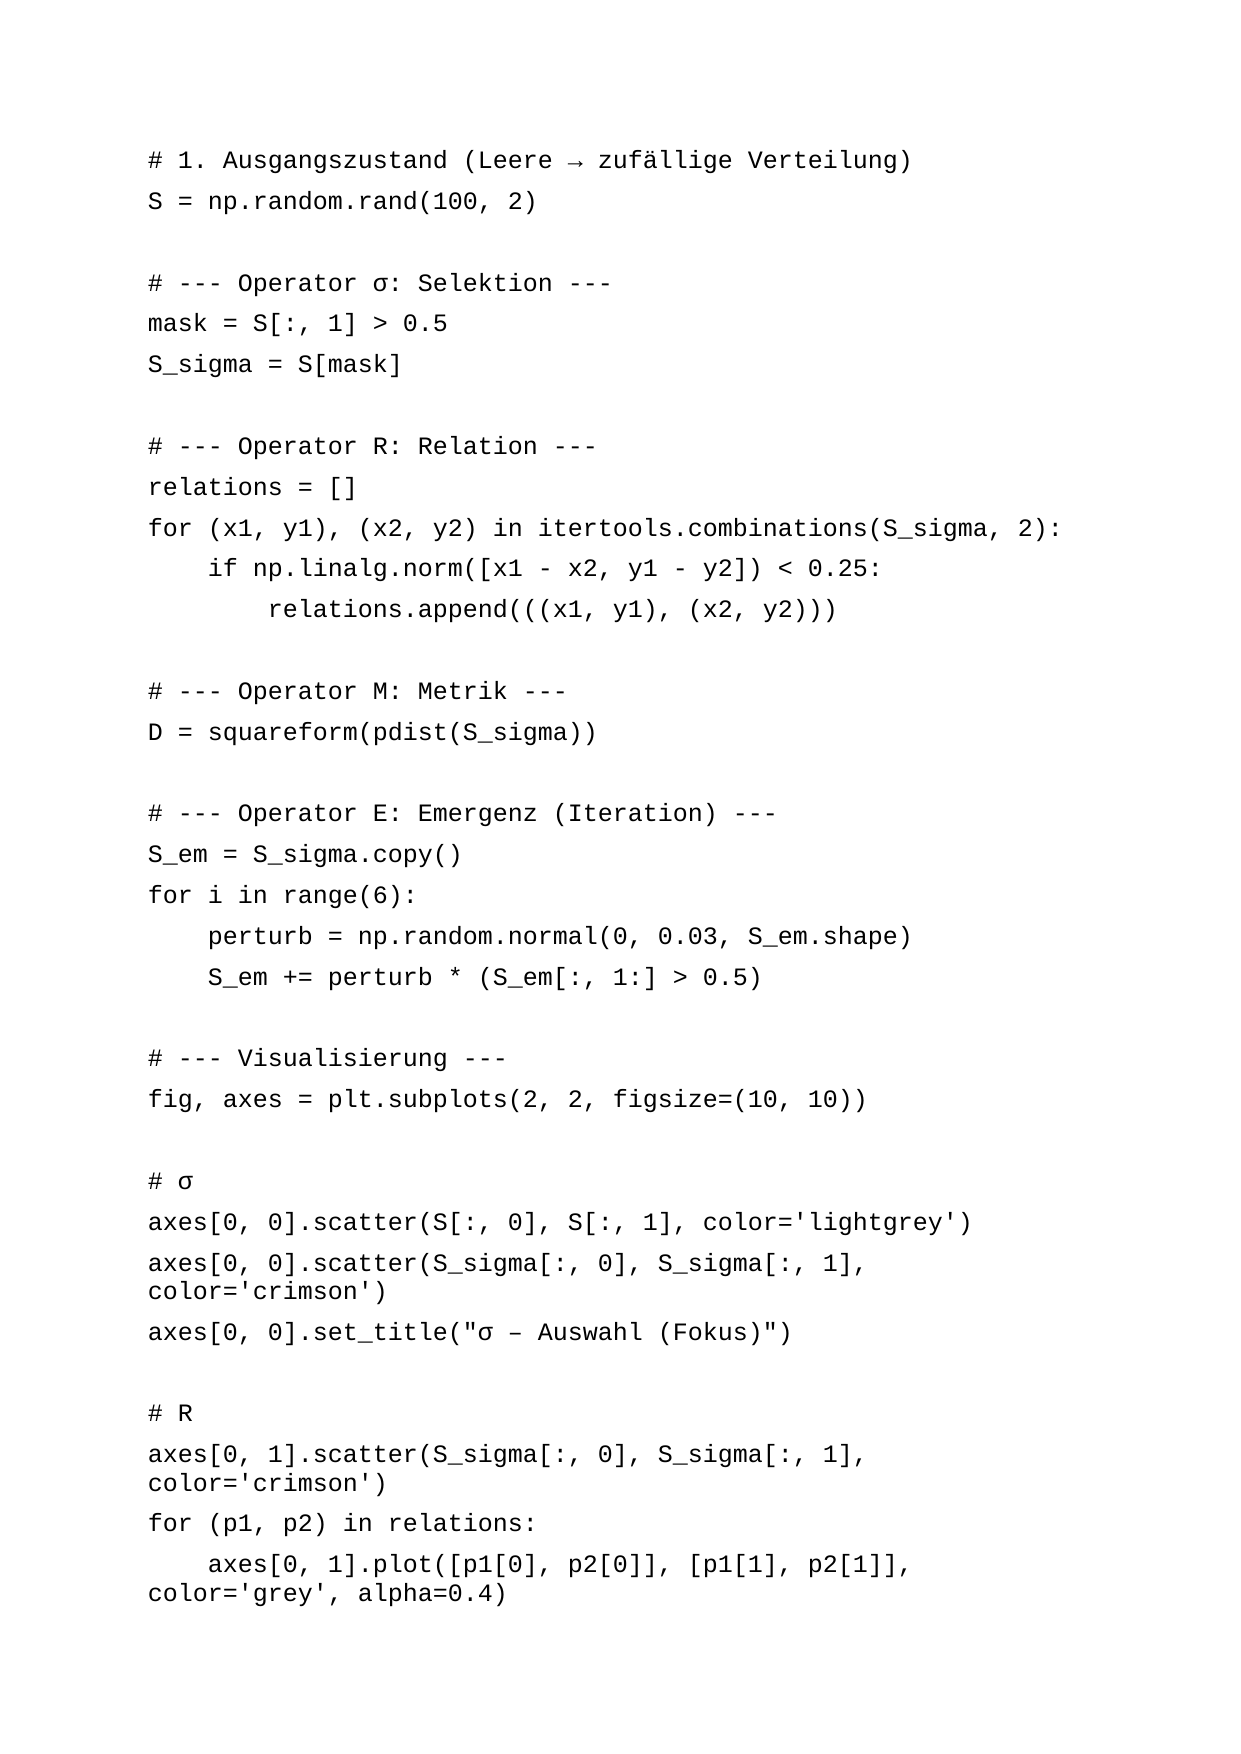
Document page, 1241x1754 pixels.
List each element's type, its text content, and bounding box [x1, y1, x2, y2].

text axes[0, 0].scatter(S_sigma[:, 0], S_sigma[:, 1], color='crimson') [148, 1250, 1093, 1307]
text mask = S[:, 1] > 0.5 [148, 311, 1093, 339]
text D = squareform(pdist(S_sigma)) [148, 719, 1093, 748]
text # 1. Ausgangszustand (Leere → zufällige Verteilung) [148, 148, 1093, 176]
text for i in range(6): [148, 883, 1093, 911]
text for (x1, y1), (x2, y2) in itertools.combinations(S_sigma, 2): [148, 515, 1093, 543]
text # --- Operator E: Emergenz (Iteration) --- [148, 801, 1093, 829]
text # --- Visualisierung --- [148, 1046, 1093, 1074]
text # --- Operator R: Relation --- [148, 433, 1093, 462]
text relations.append(((x1, y1), (x2, y2))) [148, 597, 1093, 625]
text S = np.random.rand(100, 2) [148, 188, 1093, 217]
text axes[0, 1].plot([p1[0], p2[0]], [p1[1], p2[1]], color='grey', alpha=0.4) [148, 1552, 1093, 1608]
text # R [148, 1401, 1093, 1429]
text # σ [148, 1168, 1093, 1197]
text fig, axes = plt.subplots(2, 2, figsize=(10, 10)) [148, 1087, 1093, 1115]
text S_em += perturb * (S_em[:, 1:] > 0.5) [148, 964, 1093, 993]
text for (p1, p2) in relations: [148, 1511, 1093, 1539]
text S_sigma = S[mask] [148, 352, 1093, 380]
text S_em = S_sigma.copy() [148, 842, 1093, 870]
text axes[0, 0].scatter(S[:, 0], S[:, 1], color='lightgrey') [148, 1209, 1093, 1238]
text relations = [] [148, 474, 1093, 503]
text # --- Operator M: Metrik --- [148, 678, 1093, 707]
text axes[0, 1].scatter(S_sigma[:, 0], S_sigma[:, 1], color='crimson') [148, 1442, 1093, 1498]
text axes[0, 0].set_title("σ – Auswahl (Fokus)") [148, 1319, 1093, 1348]
text perturb = np.random.normal(0, 0.03, S_em.shape) [148, 923, 1093, 952]
text # --- Operator σ: Selektion --- [148, 270, 1093, 298]
text if np.linalg.norm([x1 - x2, y1 - y2]) < 0.25: [148, 556, 1093, 584]
